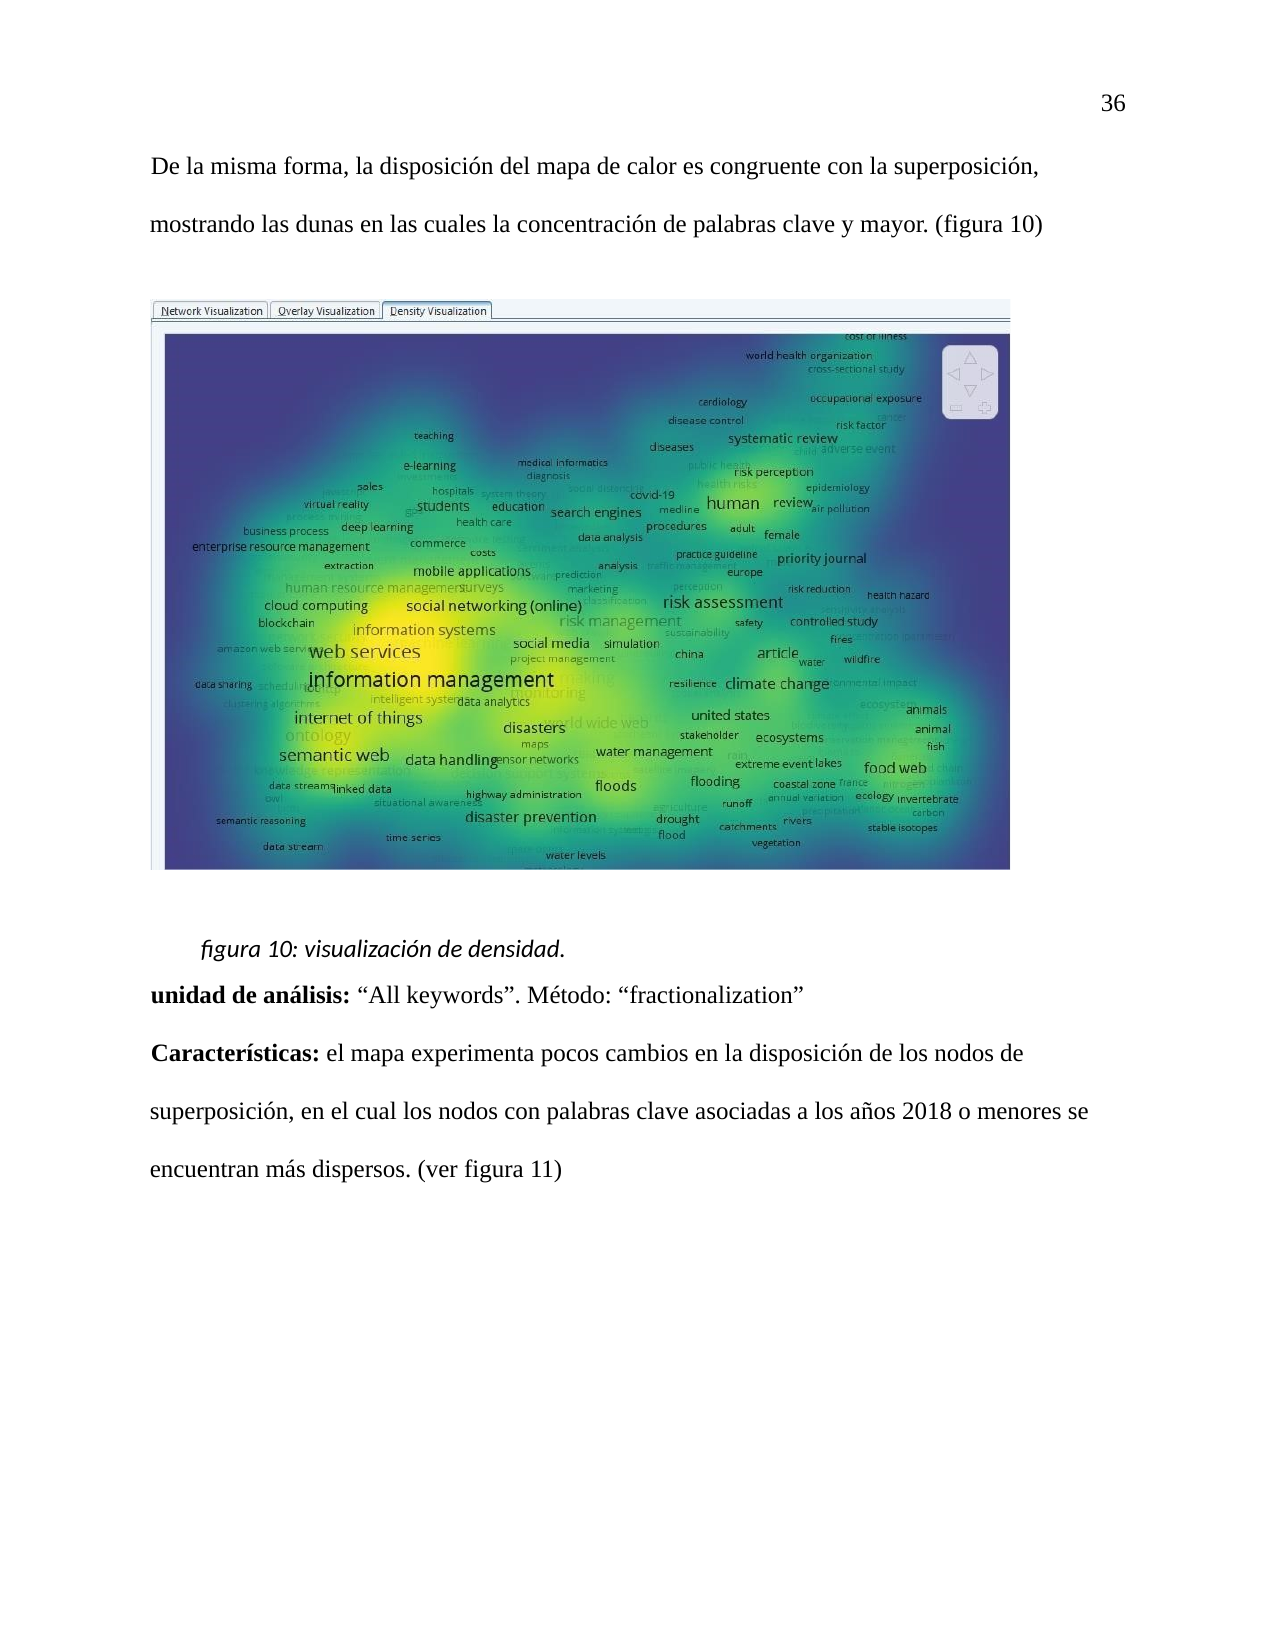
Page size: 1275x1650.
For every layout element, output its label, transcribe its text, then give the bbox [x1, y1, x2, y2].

text figura 10: visualización de densidad. [199, 933, 1123, 964]
text unidad de análisis: “All keywords”. Método: “fractionalization” [149, 981, 1122, 1009]
picture [150, 299, 1011, 870]
text Características: el mapa experimenta pocos cambios en la disposición de los nodos de superposición, en el cual los nodos con palabras clave asociadas a los años 2018 o menores se encuentran más dispersos. (ver figura 11) [149, 1038, 1122, 1183]
text De la misma forma, la disposición del mapa de calor es congruente con la superposición, mostrando las dunas en las cuales la concentración de palabras clave y mayor. (figura 10) [149, 151, 1122, 238]
